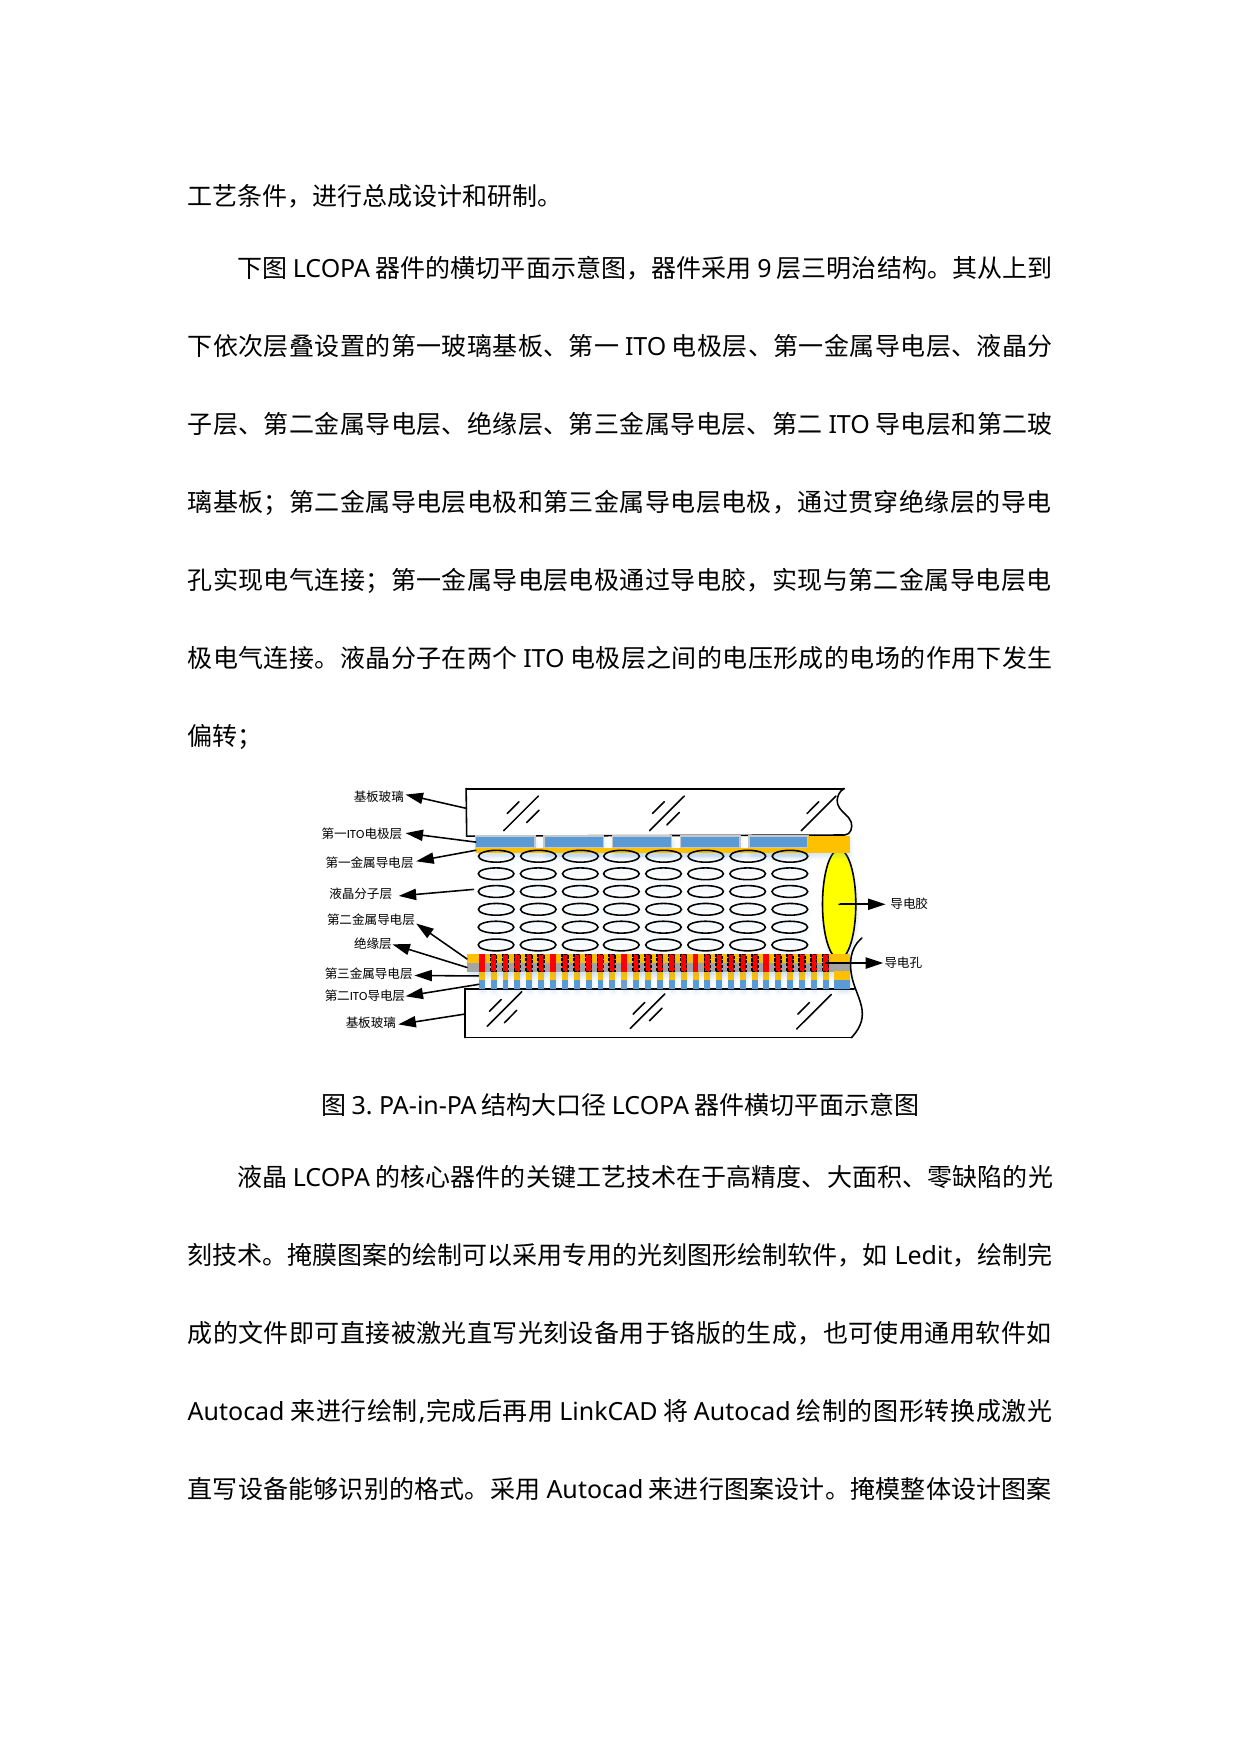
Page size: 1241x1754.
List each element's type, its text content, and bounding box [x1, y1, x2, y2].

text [187, 1143, 1053, 1520]
text 下图LCOPA器件的横切平面示意图，器件采用9层三明治结构。其从上到下依次层叠设置的第一玻璃基板、第一ITO电极层、第一金属导电层、液晶分子层、第二金属导电层、绝缘层、第三金属导电层、第二ITO导电层和第二玻璃基板；第二金属导电层电极和第三金属导电层电极，通过贯穿绝缘层的导电孔实现电气连接；第一金属导电层电极通过导电胶，实现与第二金属导电层电极电气连接。液晶分子在两个ITO电极层之间的电压形成的电场的作用下发生偏转； [187, 234, 1053, 767]
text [187, 162, 1053, 227]
text 图3. PA-in-PA结构大口径LCOPA器件横切平面示意图 [187, 1071, 1053, 1136]
